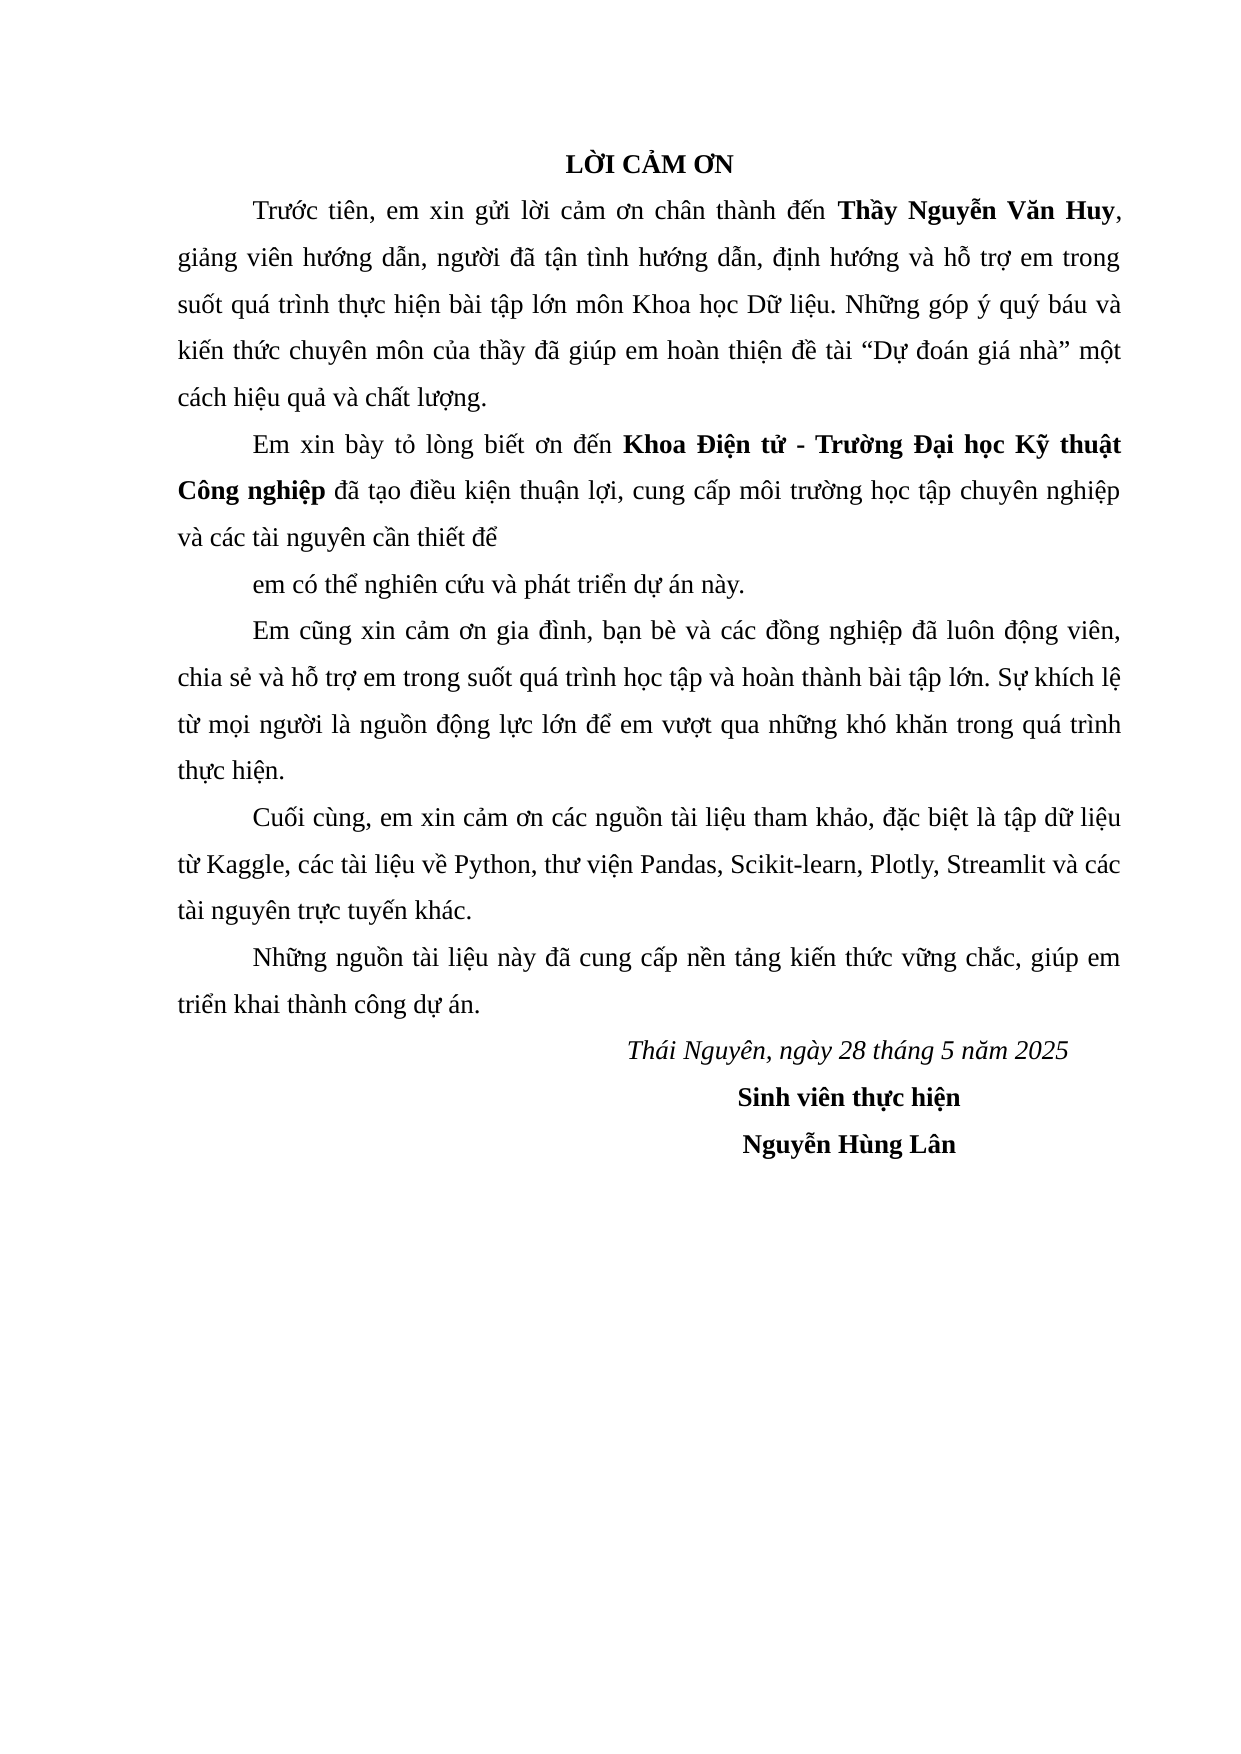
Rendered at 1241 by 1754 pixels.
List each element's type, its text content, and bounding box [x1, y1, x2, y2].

text Nguyễn Hùng Lân [177, 1128, 1122, 1159]
text Em cũng xin cảm ơn gia đình, bạn bè và các đồng nghiệp đã luôn động viên, chia sẻ và hỗ trợ em trong suốt quá trình học tập và hoàn thành bài tập lớn. Sự khích lệ từ mọi người là nguồn động lực lớn để em vượt qua những khó khăn trong quá trình thực hiện. [177, 614, 1122, 786]
text Thái Nguyên, ngày 28 tháng 5 năm 2025 [177, 1034, 1122, 1066]
subtitle LỜI CẢM ƠN [177, 148, 1122, 179]
text Cuối cùng, em xin cảm ơn các nguồn tài liệu tham khảo, đặc biệt là tập dữ liệu từ Kaggle, các tài liệu về Python, thư viện Pandas, Scikit-learn, Plotly, Streamlit và các tài nguyên trực tuyến khác. [177, 801, 1122, 926]
text Em xin bày tỏ lòng biết ơn đến Khoa Điện tử - Trường Đại học Kỹ thuật Công nghiệp đã tạo điều kiện thuận lợi, cung cấp môi trường học tập chuyên nghiệp và các tài nguyên cần thiết để [177, 428, 1122, 552]
text Trước tiên, em xin gửi lời cảm ơn chân thành đến Thầy Nguyễn Văn Huy, giảng viên hướng dẫn, người đã tận tình hướng dẫn, định hướng và hỗ trợ em trong suốt quá trình thực hiện bài tập lớn môn Khoa học Dữ liệu. Những góp ý quý báu và kiến thức chuyên môn của thầy đã giúp em hoàn thiện đề tài “Dự đoán giá nhà” một cách hiệu quả và chất lượng. [177, 194, 1122, 412]
text Những nguồn tài liệu này đã cung cấp nền tảng kiến thức vững chắc, giúp em triển khai thành công dự án. [177, 941, 1122, 1019]
text Sinh viên thực hiện [177, 1081, 1122, 1112]
text em có thể nghiên cứu và phát triển dự án này. [177, 568, 1122, 599]
